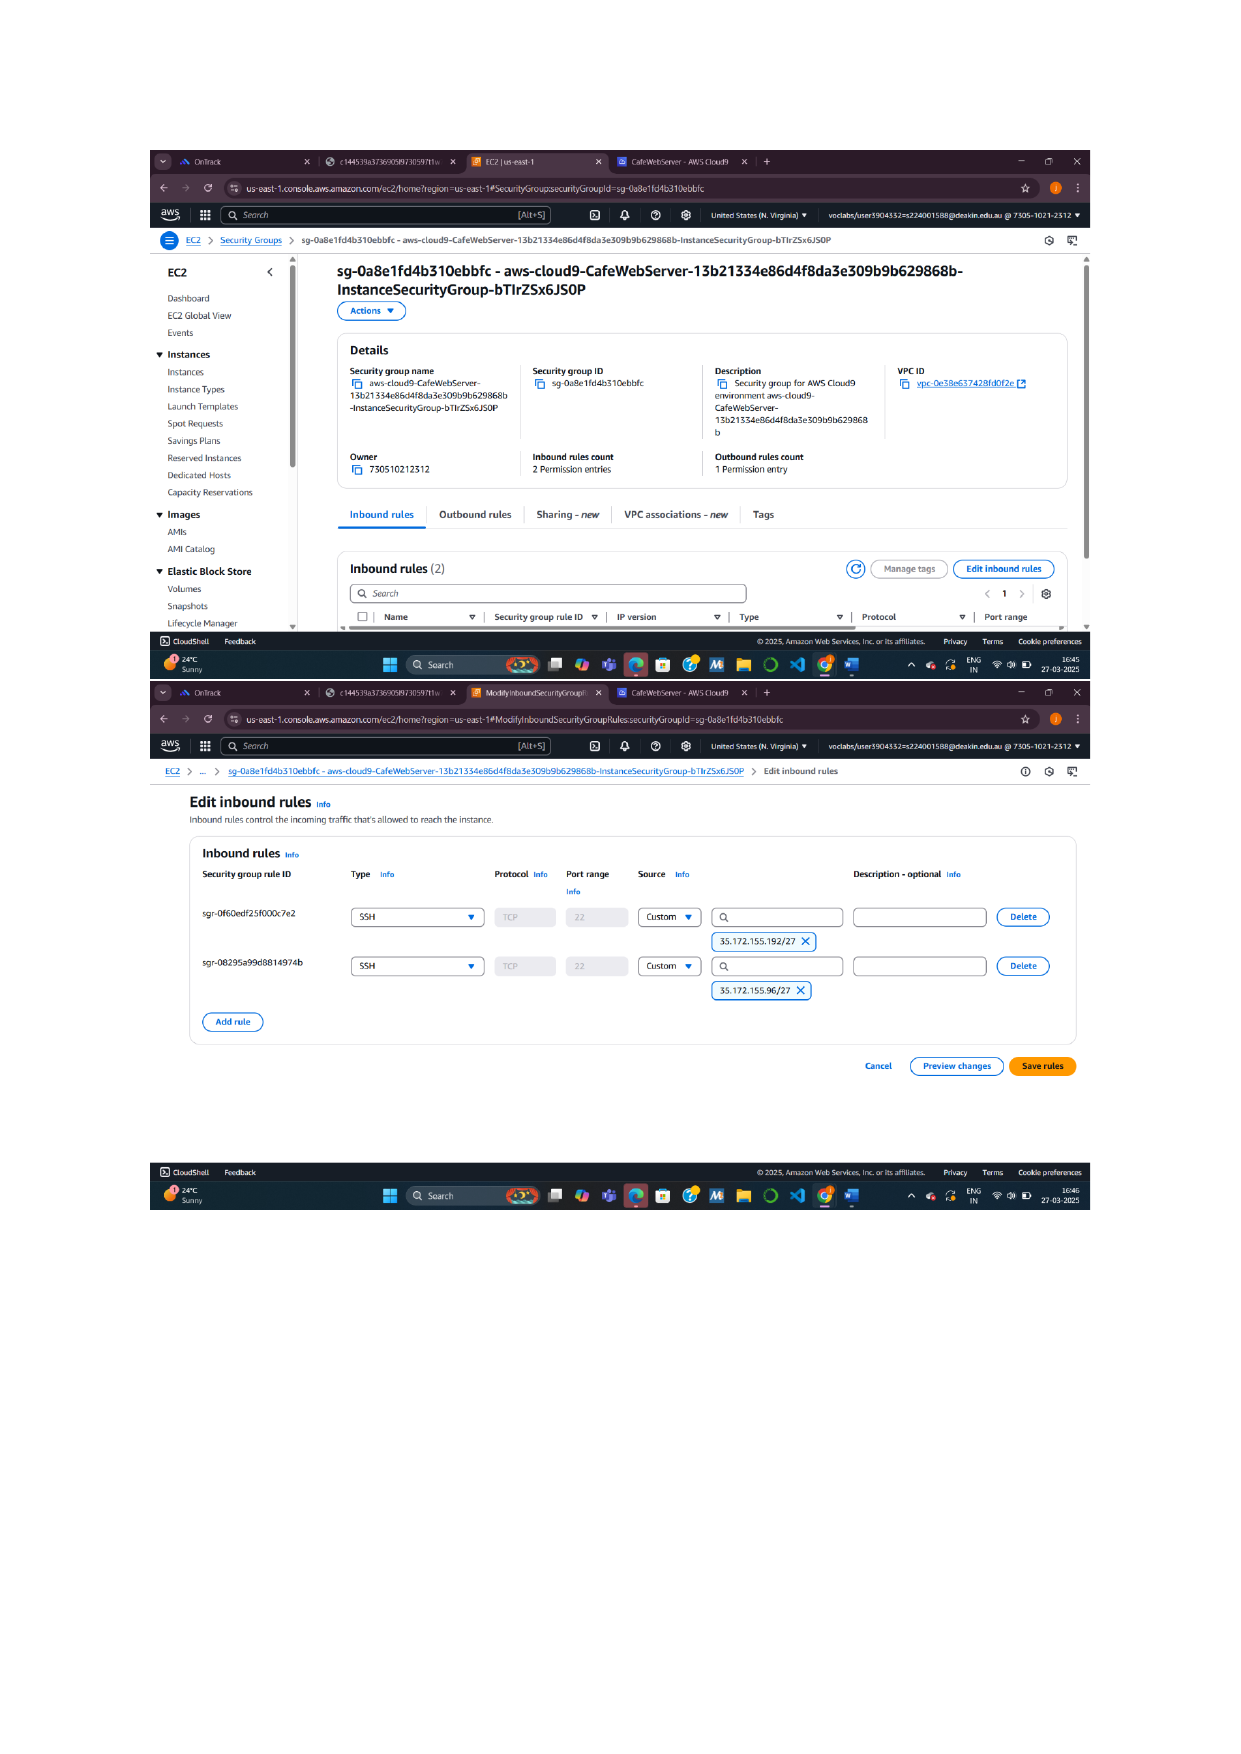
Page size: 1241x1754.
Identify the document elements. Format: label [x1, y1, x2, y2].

picture [150, 150, 1091, 679]
picture [150, 681, 1091, 1210]
